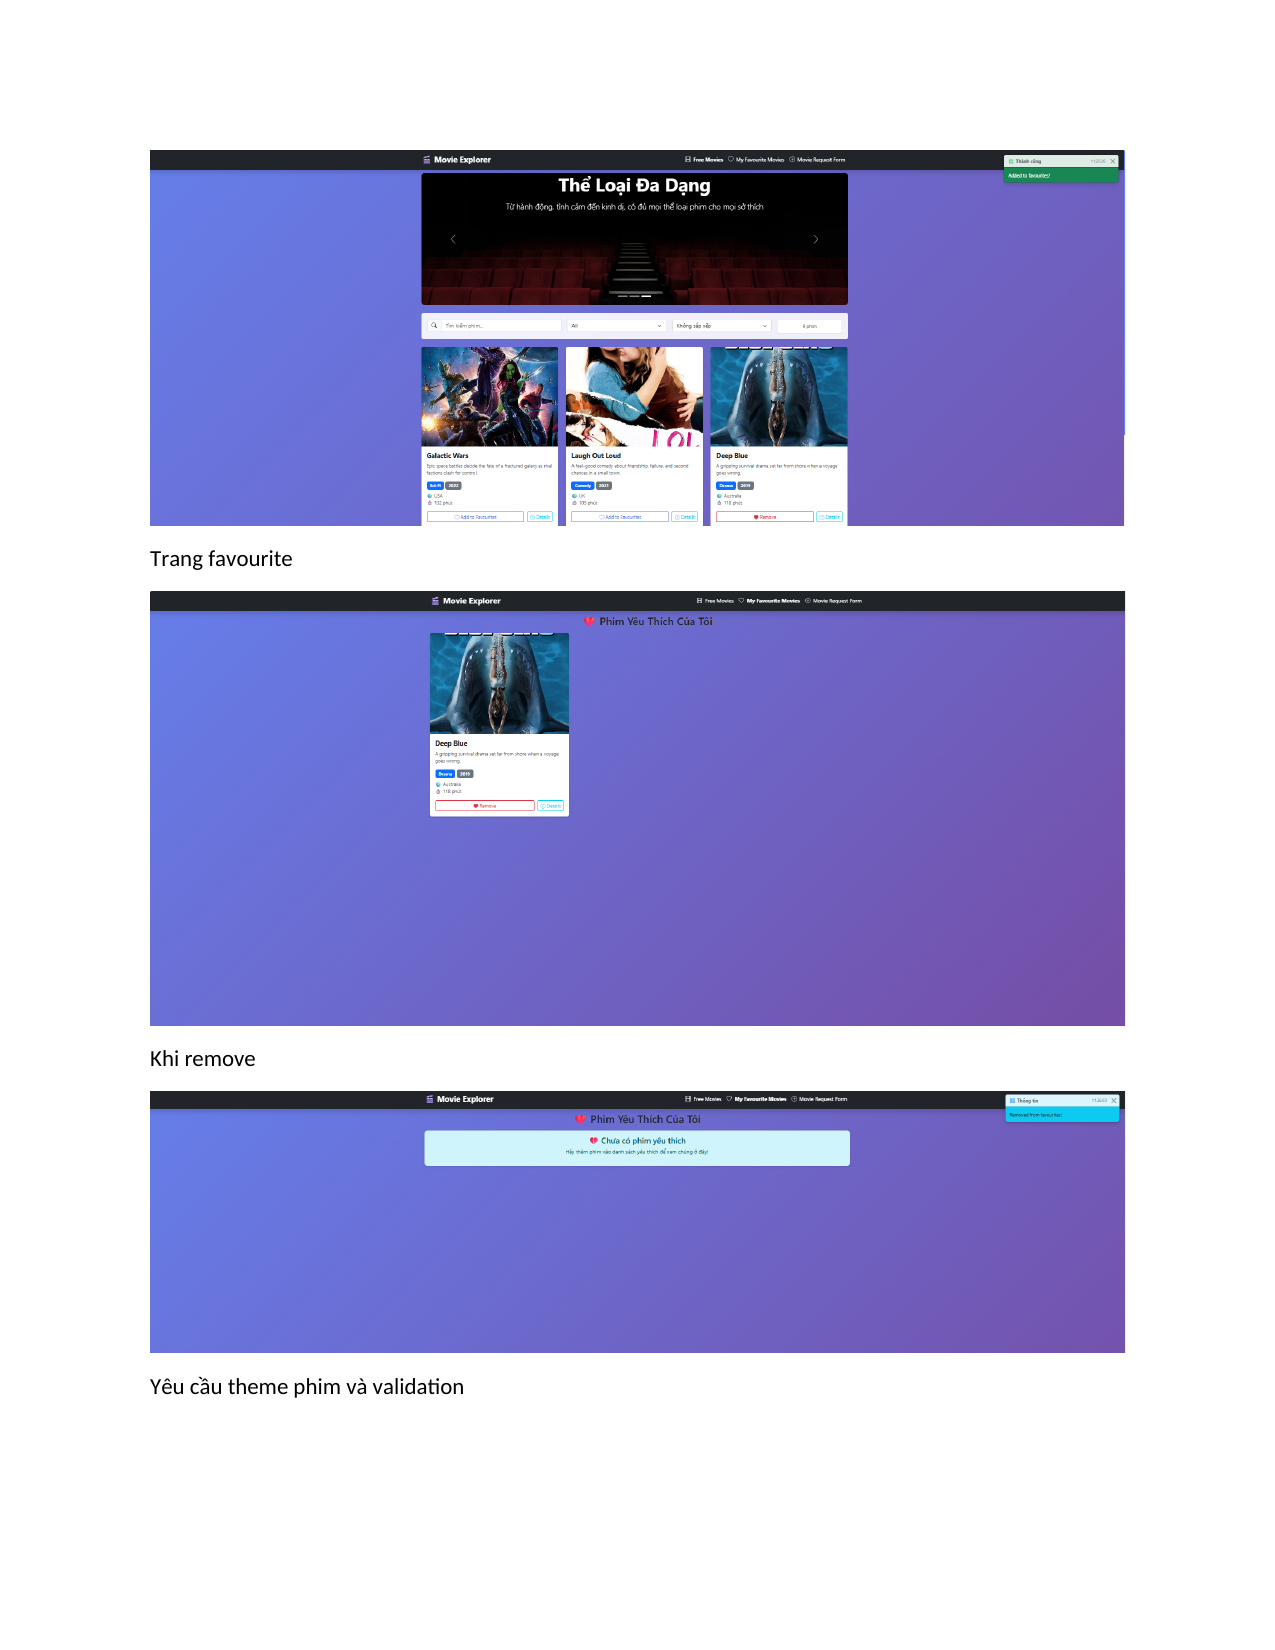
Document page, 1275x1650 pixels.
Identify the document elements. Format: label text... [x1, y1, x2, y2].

picture [150, 591, 1125, 1026]
picture [150, 1091, 1125, 1353]
text Yêu cầu theme phim và validation [150, 1372, 1125, 1400]
text Trang favourite [150, 544, 1125, 572]
text Khi remove [150, 1044, 1125, 1072]
picture [150, 150, 1125, 526]
